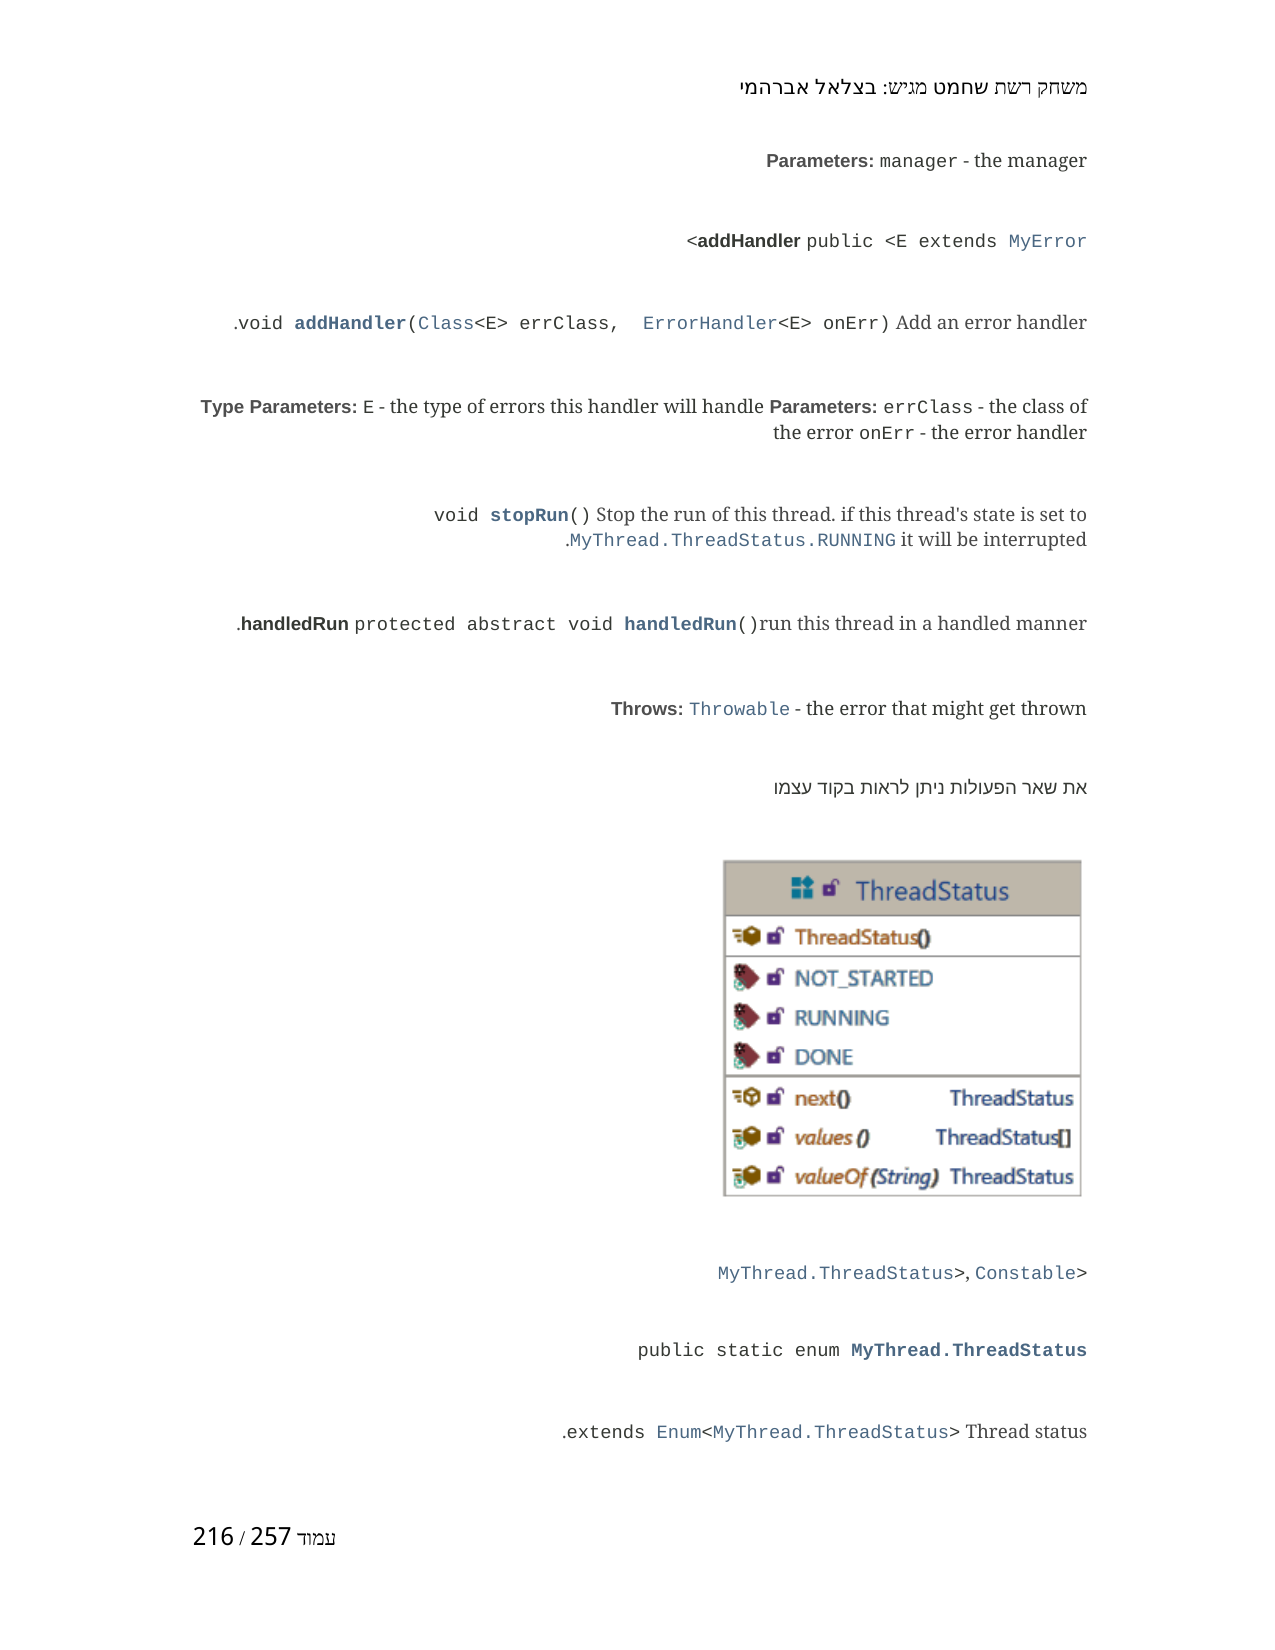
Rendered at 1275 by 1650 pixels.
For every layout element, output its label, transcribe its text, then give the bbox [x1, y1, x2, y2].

text addHandler public <E extends MyError> [187, 230, 1087, 253]
text <MyThread.ThreadStatus>, Constable [187, 1259, 1087, 1285]
text Type Parameters: E - the type of errors this handler will handle Parameters: errClass - the class of the error onErr - the error handler [187, 393, 1087, 445]
text void addHandler​(Class<E> errClass, ErrorHandler<E> onErr) Add an error handler. [187, 309, 1087, 337]
text Parameters: manager - the manager [187, 148, 1087, 173]
text public static enum MyThread.ThreadStatus [187, 1341, 1087, 1362]
picture [717, 854, 1088, 1203]
text handledRun protected abstract void handledRun()run this thread in a handled manner. [187, 611, 1087, 638]
text Throws: Throwable - the error that might get thrown [187, 695, 1087, 721]
text את שאר הפעולות ניתן לראות בקוד עצמו [187, 777, 1087, 798]
text extends Enum<MyThread.ThreadStatus> Thread status. [187, 1419, 1087, 1447]
text void stopRun() Stop the run of this thread. if this thread's state is set to MyThread.ThreadStatus.RUNNING it will be interrupted. [187, 501, 1087, 554]
